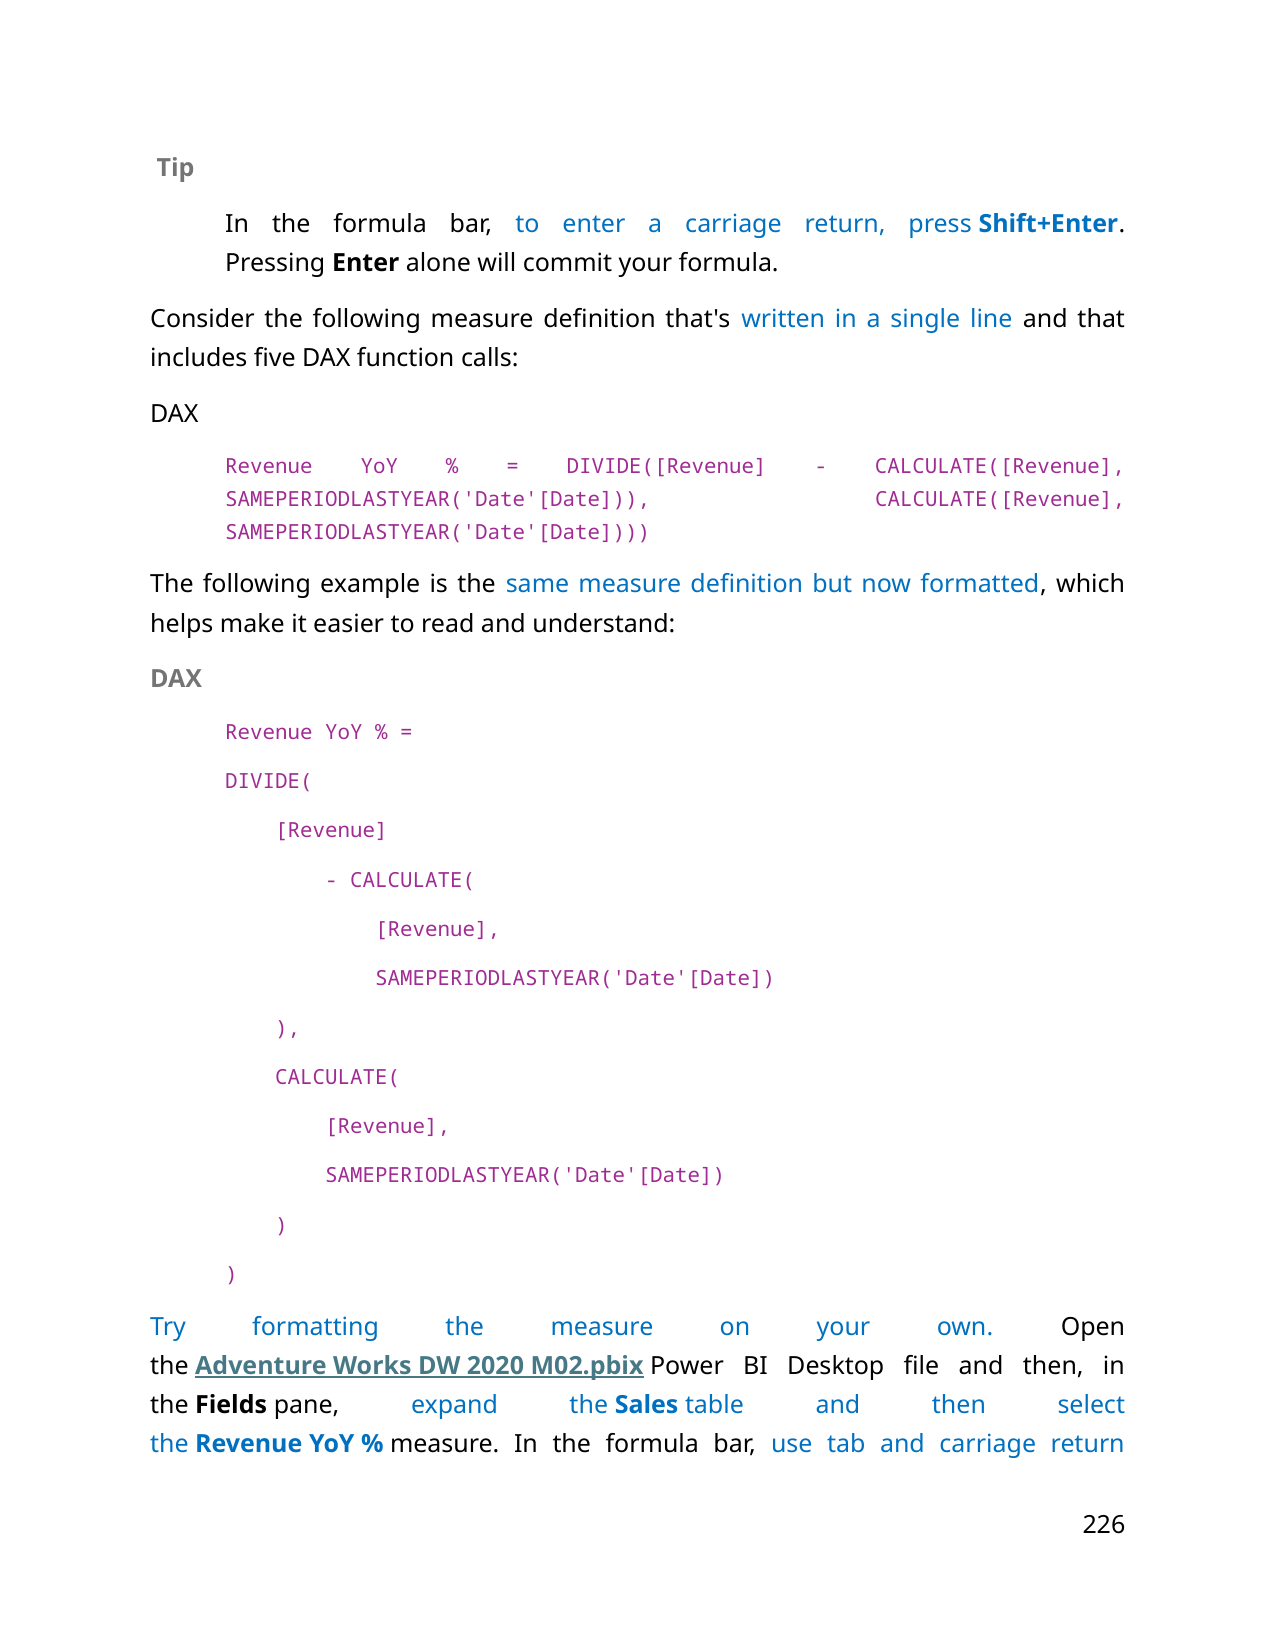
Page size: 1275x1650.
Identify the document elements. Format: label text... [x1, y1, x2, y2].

text DAX [150, 396, 1125, 430]
text In the formula bar, to enter a carriage return, press Shift+Enter. Pressing Enter alone will commit your formula. [225, 206, 1125, 279]
text - CALCULATE( [225, 865, 1125, 893]
text [Revenue], [225, 1111, 1125, 1139]
text Tip [150, 150, 1125, 184]
text ) [225, 1259, 1125, 1287]
text SAMEPERIODLASTYEAR('Date'[Date]) [225, 963, 1125, 992]
text [Revenue], [225, 914, 1125, 942]
text Revenue YoY % = [225, 717, 1125, 745]
text ) [225, 1210, 1125, 1238]
text [Revenue] [225, 816, 1125, 844]
text DIVIDE( [225, 766, 1125, 795]
text The following example is the same measure definition but now formatted, which helps make it easier to read and understand: [150, 566, 1125, 639]
text Revenue YoY % = DIVIDE([Revenue] - CALCULATE([Revenue], SAMEPERIODLASTYEAR('Date'[Date])), CALCULATE([Revenue], SAMEPERIODLASTYEAR('Date'[Date]))) [225, 452, 1125, 545]
text DAX [150, 661, 1125, 695]
text CALCULATE( [225, 1062, 1125, 1090]
text ), [225, 1013, 1125, 1041]
text SAMEPERIODLASTYEAR('Date'[Date]) [225, 1160, 1125, 1189]
text Consider the following measure definition that's written in a single line and that includes five DAX function calls: [150, 301, 1125, 374]
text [150, 1308, 1125, 1460]
